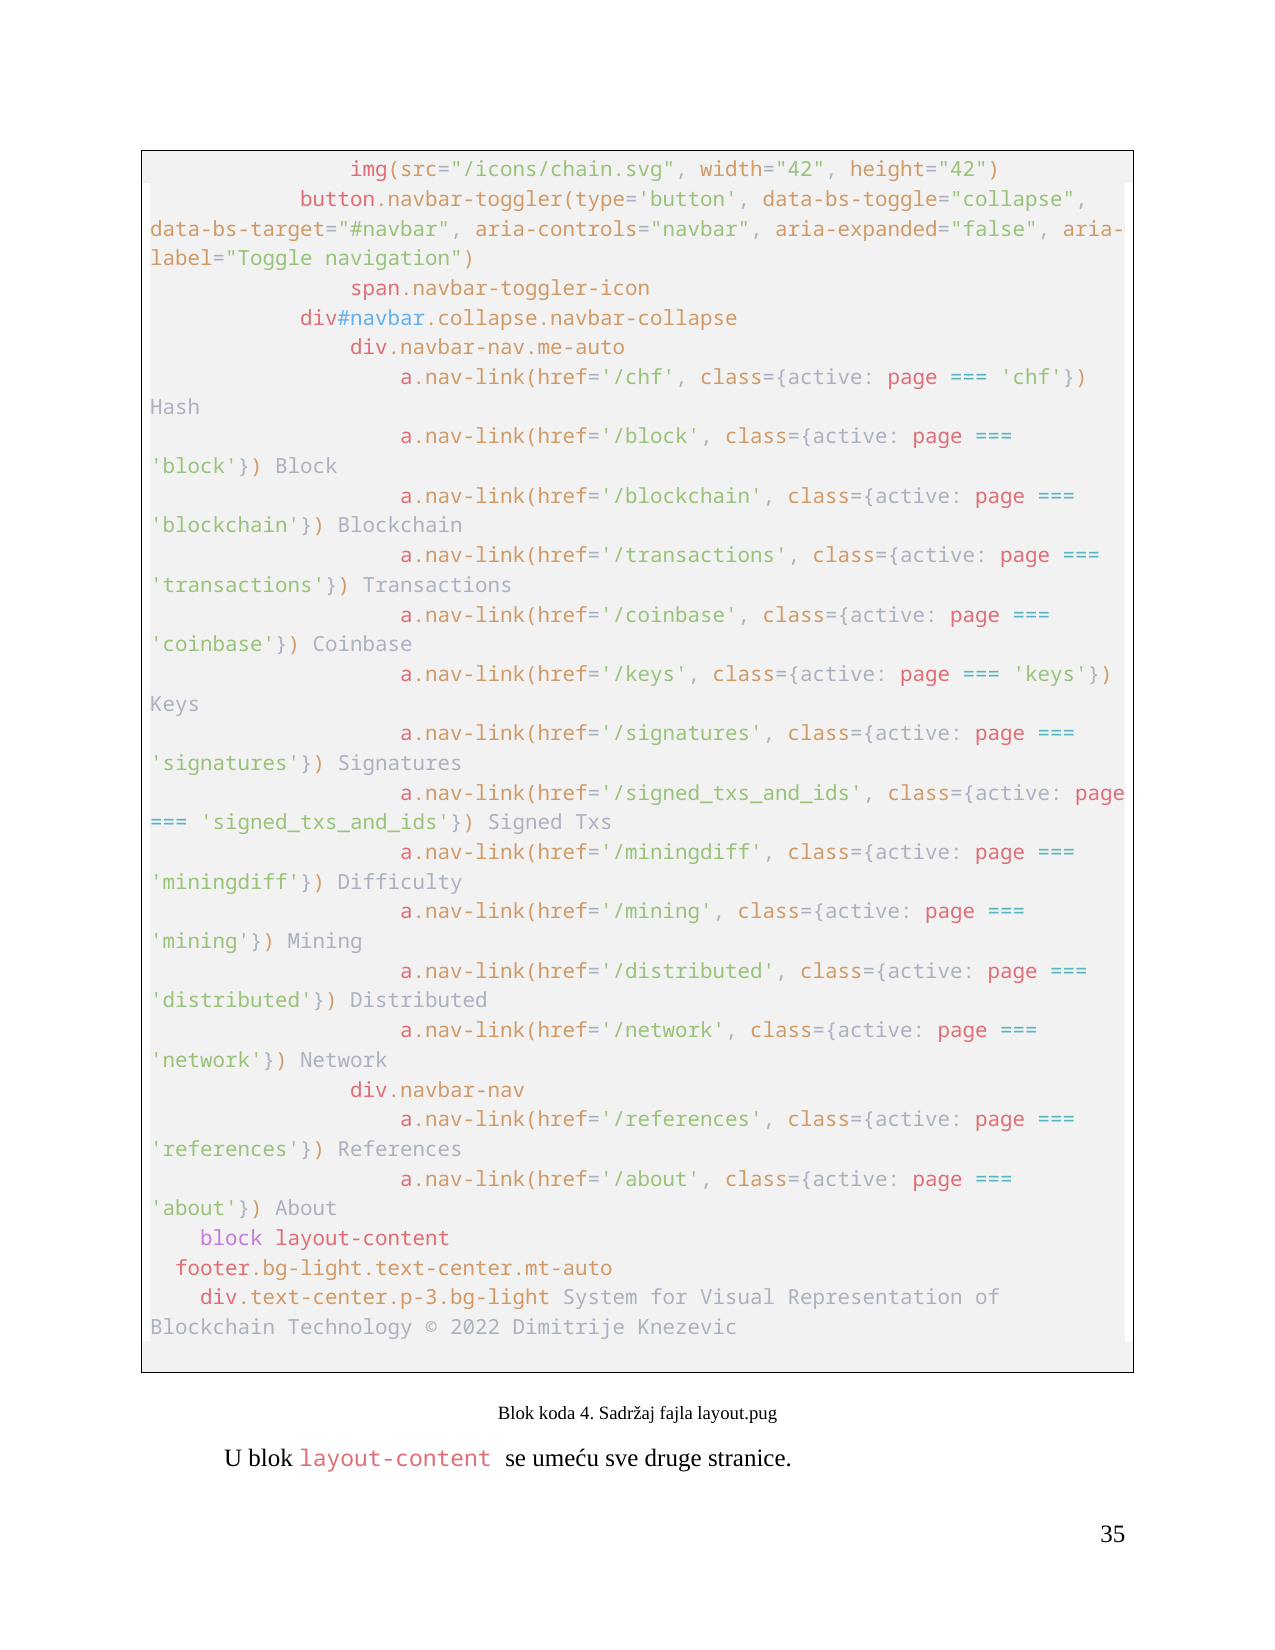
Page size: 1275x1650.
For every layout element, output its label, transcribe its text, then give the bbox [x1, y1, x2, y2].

text button.navbar-toggler(type='button', data-bs-toggle="collapse", data-bs-target="#navbar", aria-controls="navbar", aria-expanded="false", aria-label="Toggle navigation") [150, 183, 1125, 272]
text a.nav-link(href='/references', class={active: page === 'references'}) References [150, 1103, 1125, 1162]
text div.navbar-nav [150, 1073, 1125, 1103]
text a.nav-link(href='/network', class={active: page === 'network'}) Network [150, 1014, 1125, 1073]
text div.navbar-nav.me-auto [150, 331, 1125, 361]
text a.nav-link(href='/transactions', class={active: page === 'transactions'}) Transactions [150, 539, 1125, 598]
text img(src="/icons/chain.svg", width="42", height="42") [142, 151, 1133, 183]
text a.nav-link(href='/keys', class={active: page === 'keys'}) Keys [150, 658, 1125, 717]
text a.nav-link(href='/signatures', class={active: page === 'signatures'}) Signatures [150, 717, 1125, 777]
text a.nav-link(href='/signed_txs_and_ids', class={active: page === 'signed_txs_and_ids'}) Signed Txs [150, 777, 1125, 836]
text a.nav-link(href='/about', class={active: page === 'about'}) About [150, 1162, 1125, 1222]
text span.navbar-toggler-icon [150, 272, 1125, 302]
text a.nav-link(href='/miningdiff', class={active: page === 'miningdiff'}) Difficulty [150, 836, 1125, 895]
text div#navbar.collapse.navbar-collapse [150, 302, 1125, 331]
text a.nav-link(href='/mining', class={active: page === 'mining'}) Mining [150, 895, 1125, 955]
text a.nav-link(href='/distributed', class={active: page === 'distributed'}) Distributed [150, 955, 1125, 1014]
text div.text-center.p-3.bg-light System for Visual Representation of Blockchain Technology © 2022 Dimitrije Knezevic [150, 1281, 1125, 1337]
text a.nav-link(href='/coinbase', class={active: page === 'coinbase'}) Coinbase [150, 598, 1125, 658]
text Blok koda . Sadržaj fajla layout.pug [150, 1386, 1125, 1423]
text a.nav-link(href='/blockchain', class={active: page === 'blockchain'}) Blockchain [150, 480, 1125, 539]
text U blok layout-content se umeću sve druge stranice. [150, 1436, 1125, 1473]
text block layout-content [150, 1222, 1125, 1252]
text footer.bg-light.text-center.mt-auto [150, 1252, 1125, 1281]
text a.nav-link(href='/block', class={active: page === 'block'}) Block [150, 420, 1125, 480]
text a.nav-link(href='/chf', class={active: page === 'chf'}) Hash [150, 361, 1125, 420]
